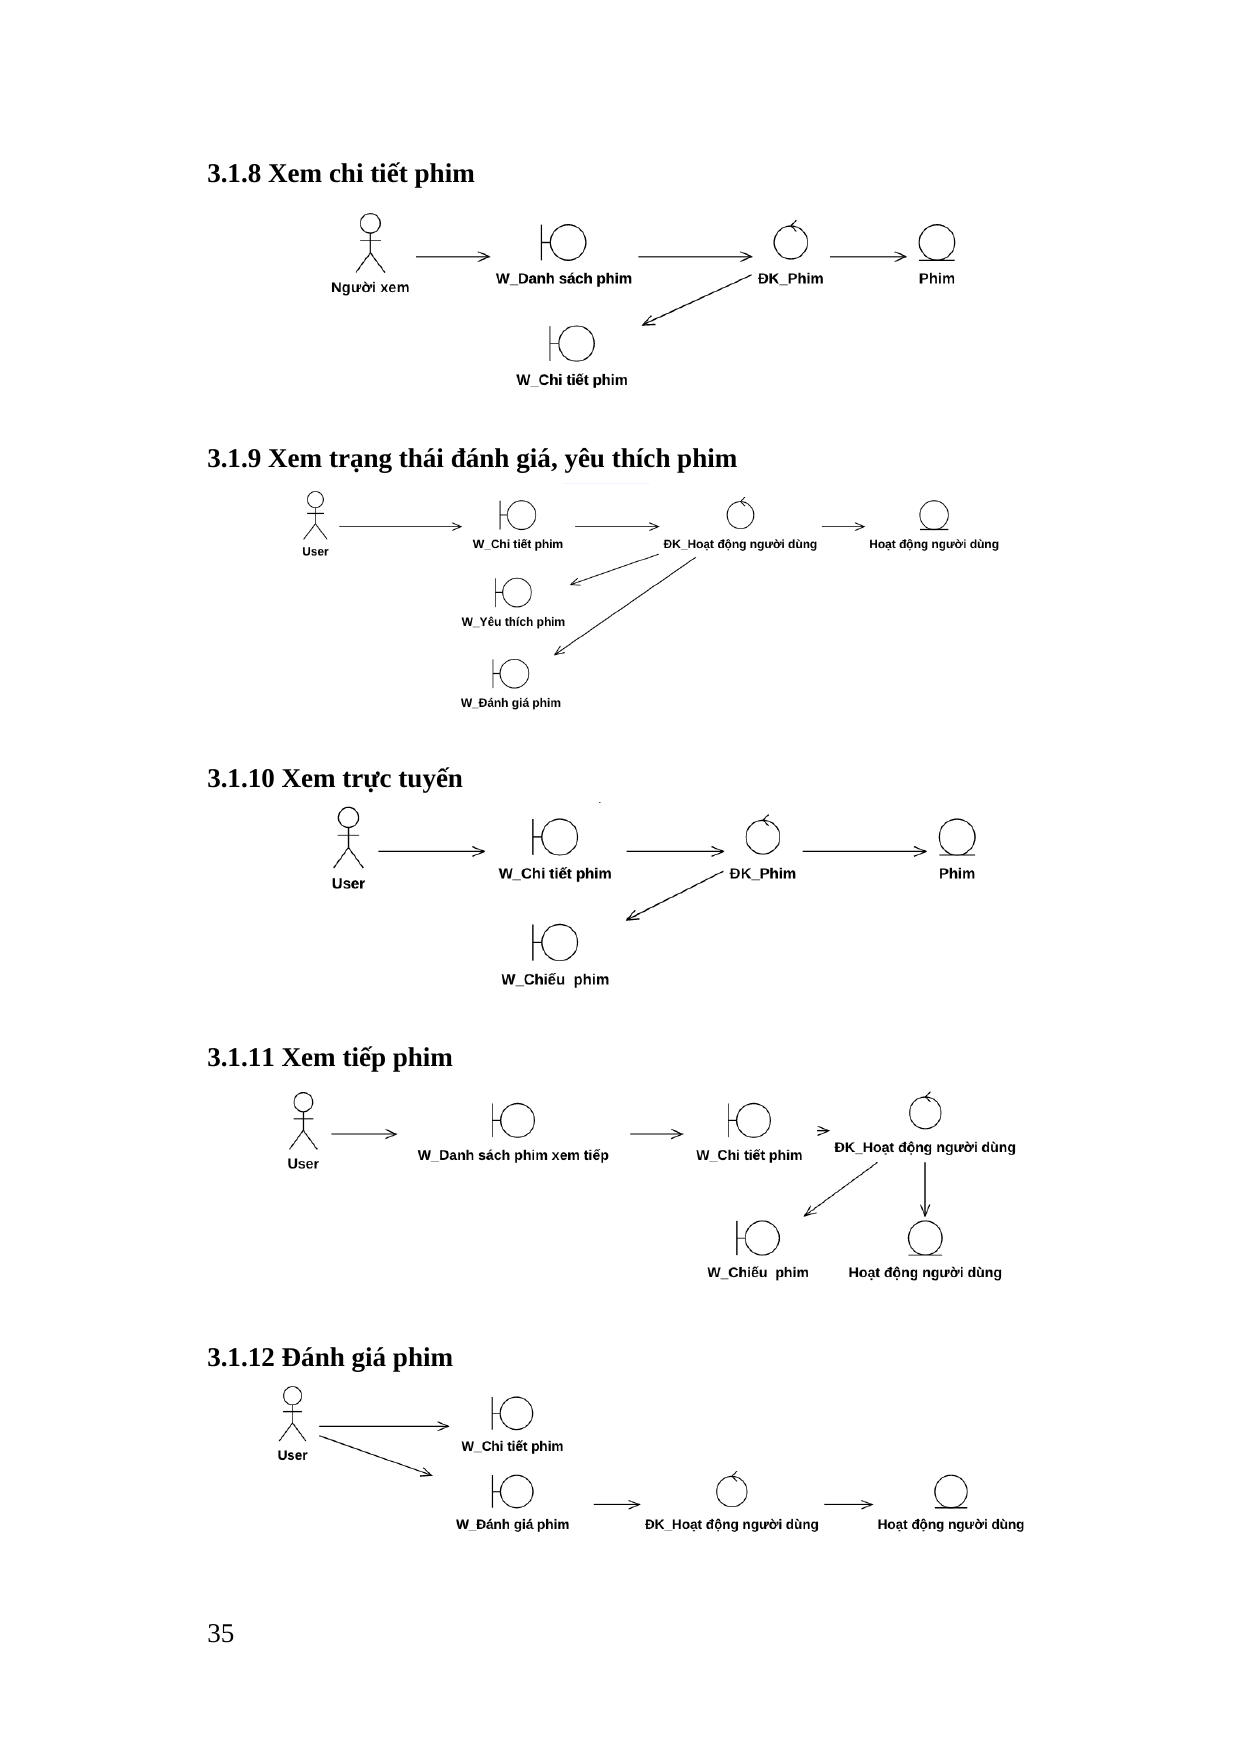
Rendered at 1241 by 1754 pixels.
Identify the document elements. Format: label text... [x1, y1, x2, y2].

subtitle 3.1.8 Xem chi tiết phim [207, 157, 1093, 188]
picture [309, 802, 991, 994]
subtitle 3.1.11 Xem tiếp phim [207, 1041, 1093, 1072]
picture [270, 1381, 1031, 1542]
subtitle 3.1.12 Đánh giá phim [207, 1341, 1093, 1372]
subtitle 3.1.10 Xem trực tuyến [207, 762, 1093, 793]
picture [277, 1081, 1023, 1294]
picture [296, 483, 1004, 715]
subtitle 3.1.9 Xem trạng thái đánh giá, yêu thích phim [207, 443, 1093, 474]
picture [322, 197, 979, 395]
